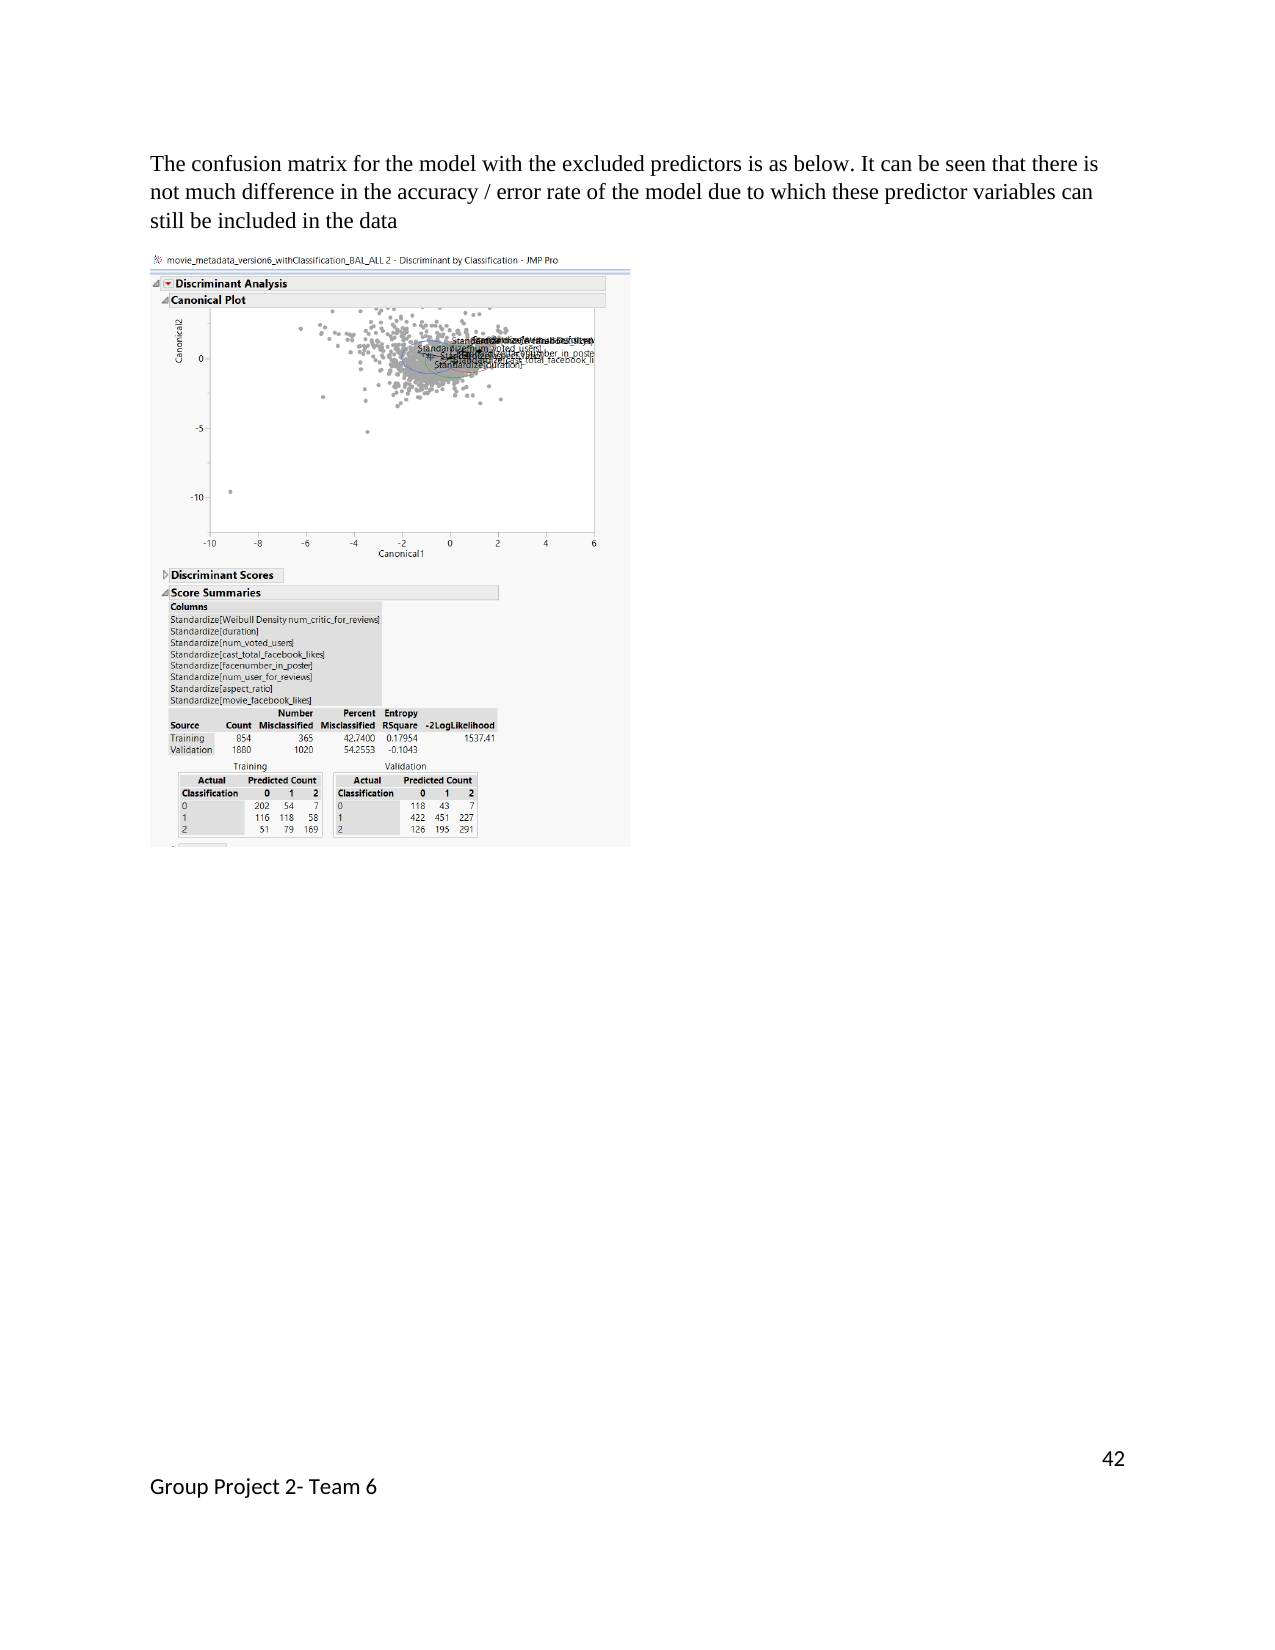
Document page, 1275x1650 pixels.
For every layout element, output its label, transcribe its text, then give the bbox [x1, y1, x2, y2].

text The confusion matrix for the model with the excluded predictors is as below. It can be seen that there is not much difference in the accuracy / error rate of the model due to which these predictor variables can still be included in the data [150, 150, 1125, 233]
picture [150, 252, 631, 847]
